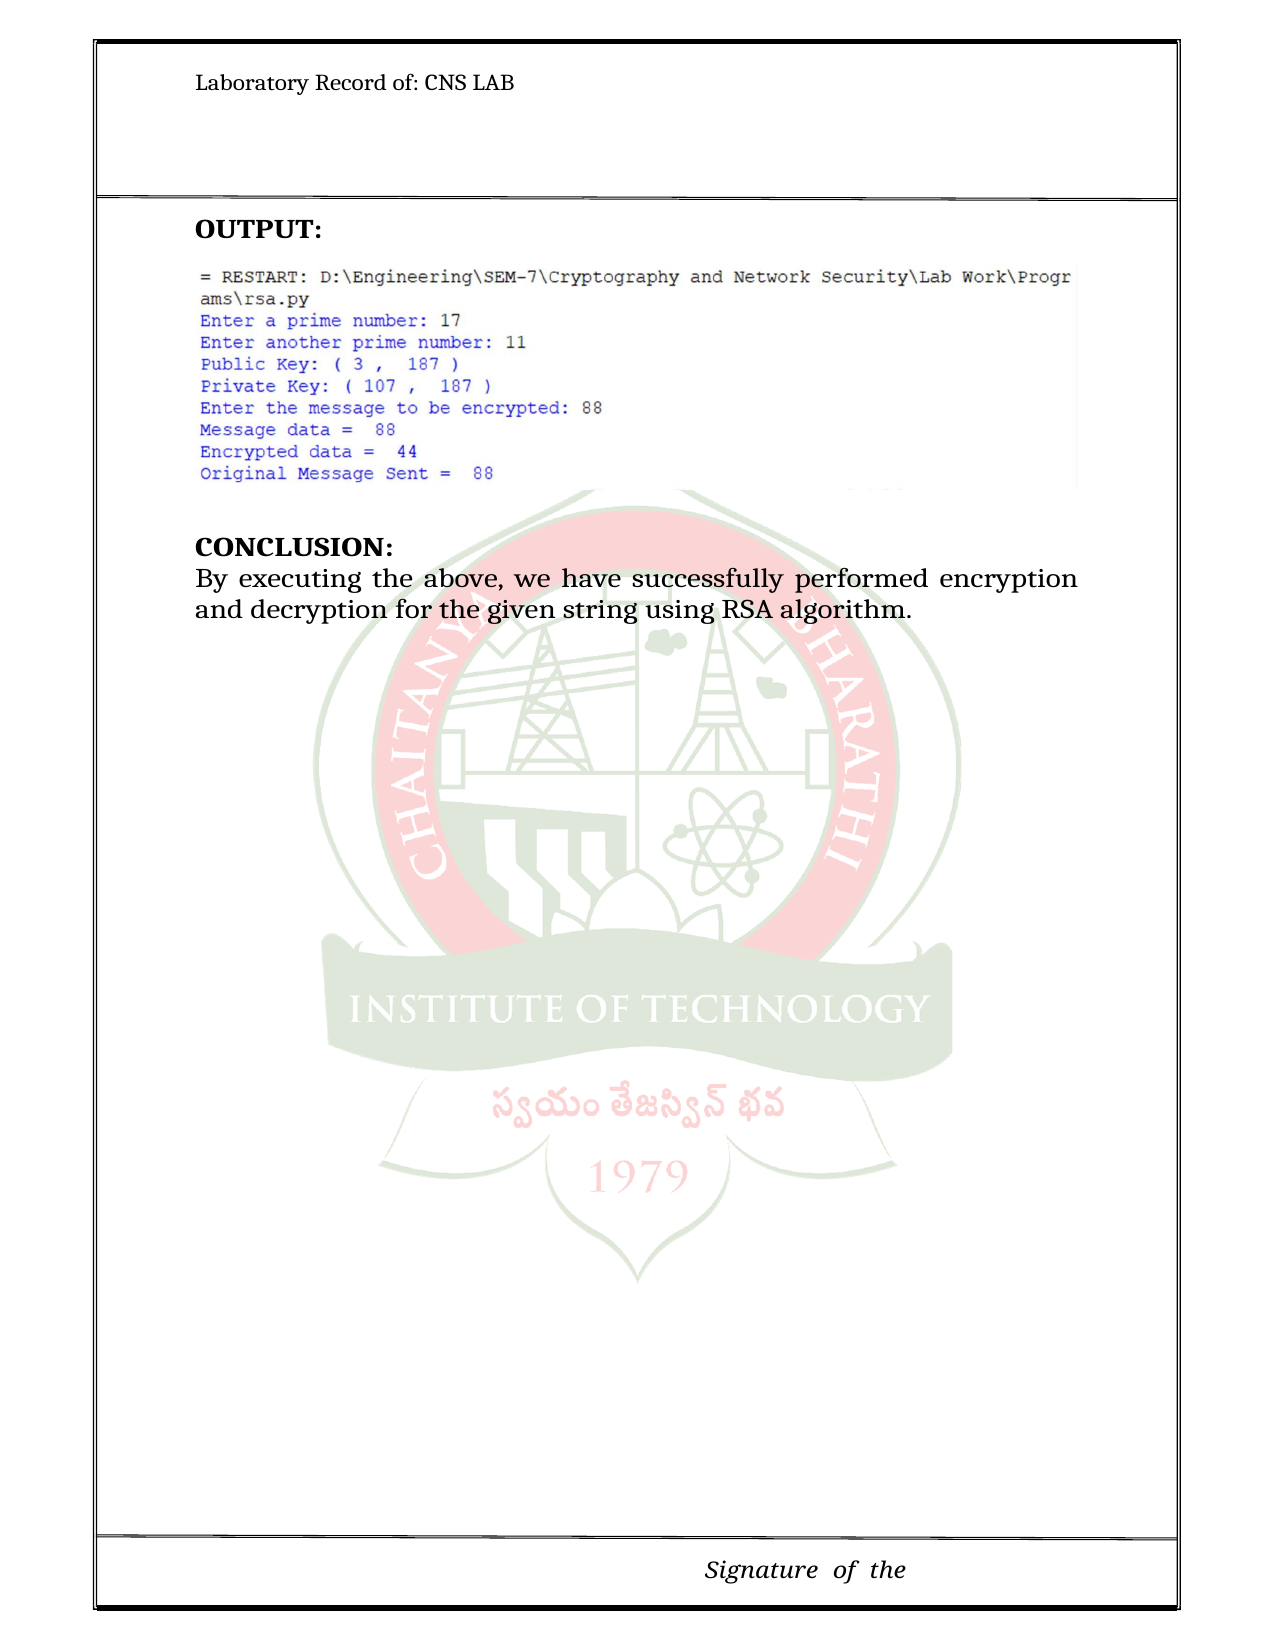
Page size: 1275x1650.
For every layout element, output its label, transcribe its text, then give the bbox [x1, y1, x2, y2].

picture [194, 264, 1078, 532]
text CONCLUSION: [195, 532, 1096, 563]
picture [312, 626, 962, 1284]
text By executing the above, we have successfully performed encryption and decryption for the given string using RSA algorithm. [195, 563, 1079, 626]
picture [98, 1606, 1176, 1610]
subtitle OUTPUT: [195, 214, 1096, 245]
